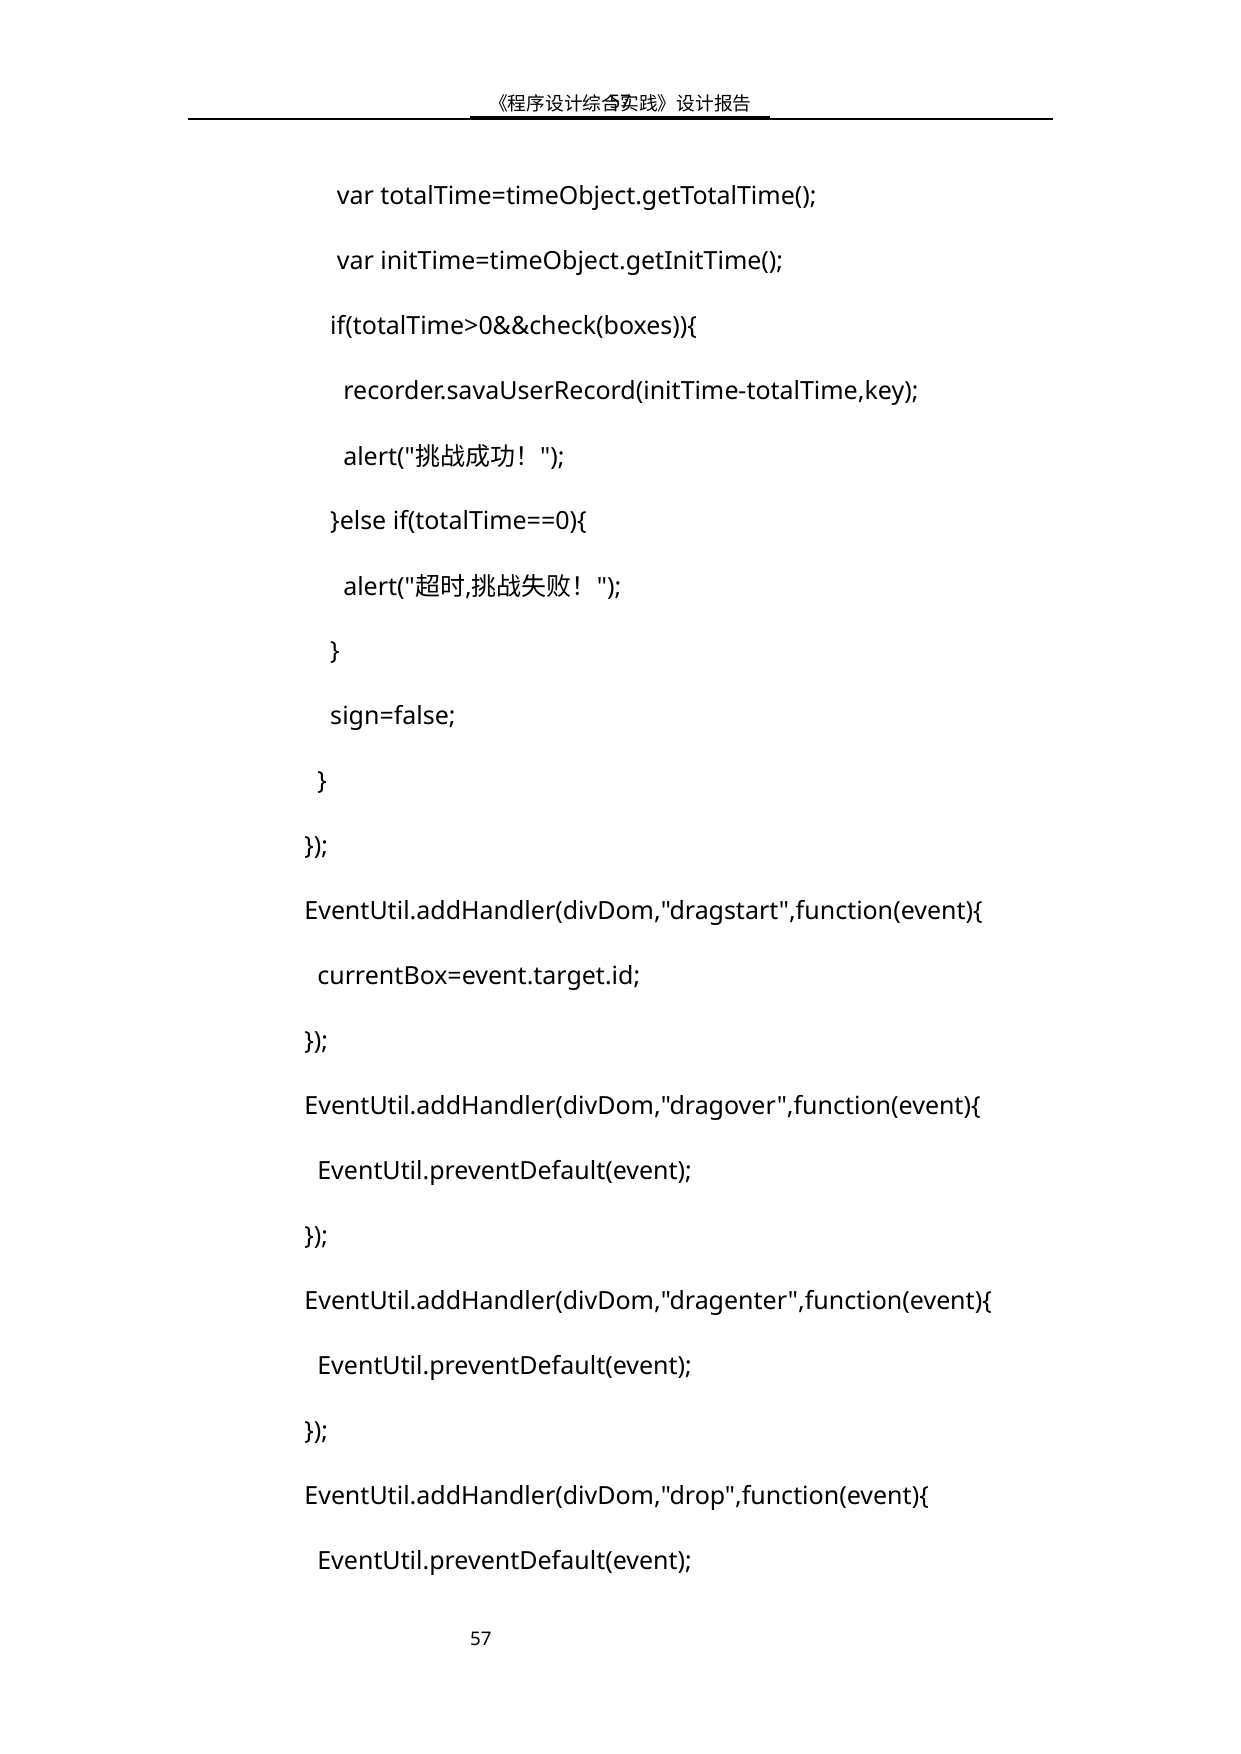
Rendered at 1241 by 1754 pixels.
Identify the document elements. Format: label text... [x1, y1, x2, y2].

text var initTime=timeObject.getInitTime(); [187, 227, 1053, 292]
text EventUtil.addHandler(divDom,"drop",function(event){ [187, 1462, 1053, 1527]
text var totalTime=timeObject.getTotalTime(); [187, 162, 1053, 227]
text EventUtil.preventDefault(event); [187, 1137, 1053, 1202]
text } [187, 617, 1053, 682]
text if(totalTime>0&&check(boxes)){ [187, 292, 1053, 357]
text }else if(totalTime==0){ [187, 487, 1053, 552]
text currentBox=event.target.id; [187, 942, 1053, 1007]
text }); [187, 1397, 1053, 1462]
text }); [187, 1202, 1053, 1267]
text EventUtil.preventDefault(event); [187, 1527, 1053, 1592]
text recorder.savaUserRecord(initTime-totalTime,key); [187, 357, 1053, 422]
text EventUtil.addHandler(divDom,"dragenter",function(event){ [187, 1267, 1053, 1332]
text } [187, 747, 1053, 812]
text }); [187, 1007, 1053, 1072]
text alert("超时,挑战失败！"); [187, 552, 1053, 617]
text }); [187, 812, 1053, 877]
text alert("挑战成功！"); [187, 422, 1053, 487]
text EventUtil.addHandler(divDom,"dragstart",function(event){ [187, 877, 1053, 942]
text EventUtil.preventDefault(event); [187, 1332, 1053, 1397]
text sign=false; [187, 682, 1053, 747]
text EventUtil.addHandler(divDom,"dragover",function(event){ [187, 1072, 1053, 1137]
